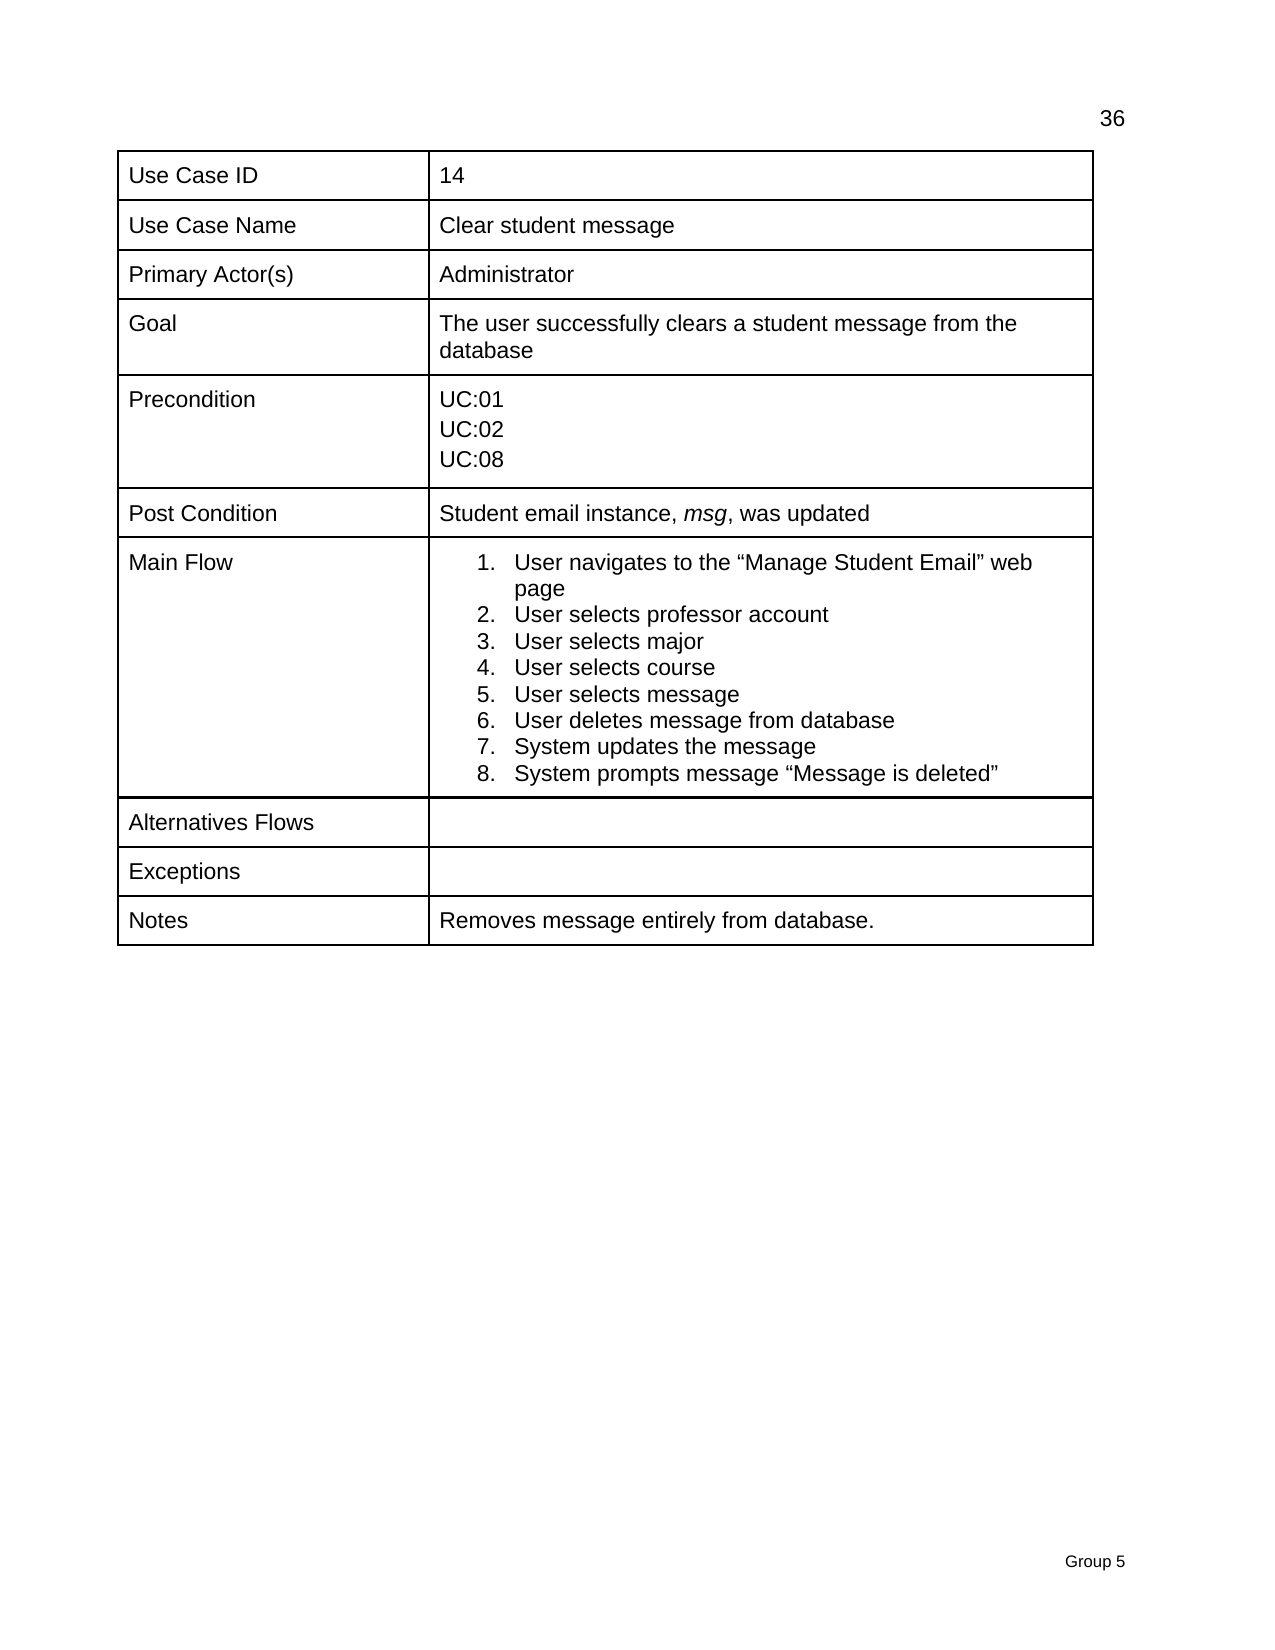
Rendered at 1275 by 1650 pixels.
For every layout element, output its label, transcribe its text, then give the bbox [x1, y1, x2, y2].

table_cell Student email instance, msg, was updated [430, 489, 1092, 536]
table_cell Use Case Name [119, 201, 428, 248]
table_cell [430, 799, 1092, 846]
table_cell [430, 848, 1092, 895]
table_cell Removes message entirely from database. [430, 897, 1092, 944]
table_cell Goal [119, 300, 428, 373]
table_header Use Case ID [119, 152, 428, 199]
table_cell Post Condition [119, 489, 428, 536]
table_cell Precondition [119, 376, 428, 487]
table_header 14 [430, 152, 1092, 199]
table_cell Clear student message [430, 201, 1092, 248]
table_cell The user successfully clears a student message from the database [430, 300, 1092, 373]
table_cell Alternatives Flows [119, 799, 428, 846]
table_cell Notes [119, 897, 428, 944]
table_cell UC:01 UC:02 UC:08 [430, 376, 1092, 487]
table_cell Administrator [430, 251, 1092, 298]
table_cell User navigates to the “Manage Student Email” web page User selects professor account User selects major User selects course User selects message User deletes message from database System updates the message System prompts message “Message is deleted” [430, 538, 1092, 796]
table_cell Primary Actor(s) [119, 251, 428, 298]
table_cell Exceptions [119, 848, 428, 895]
table_cell Main Flow [119, 538, 428, 796]
